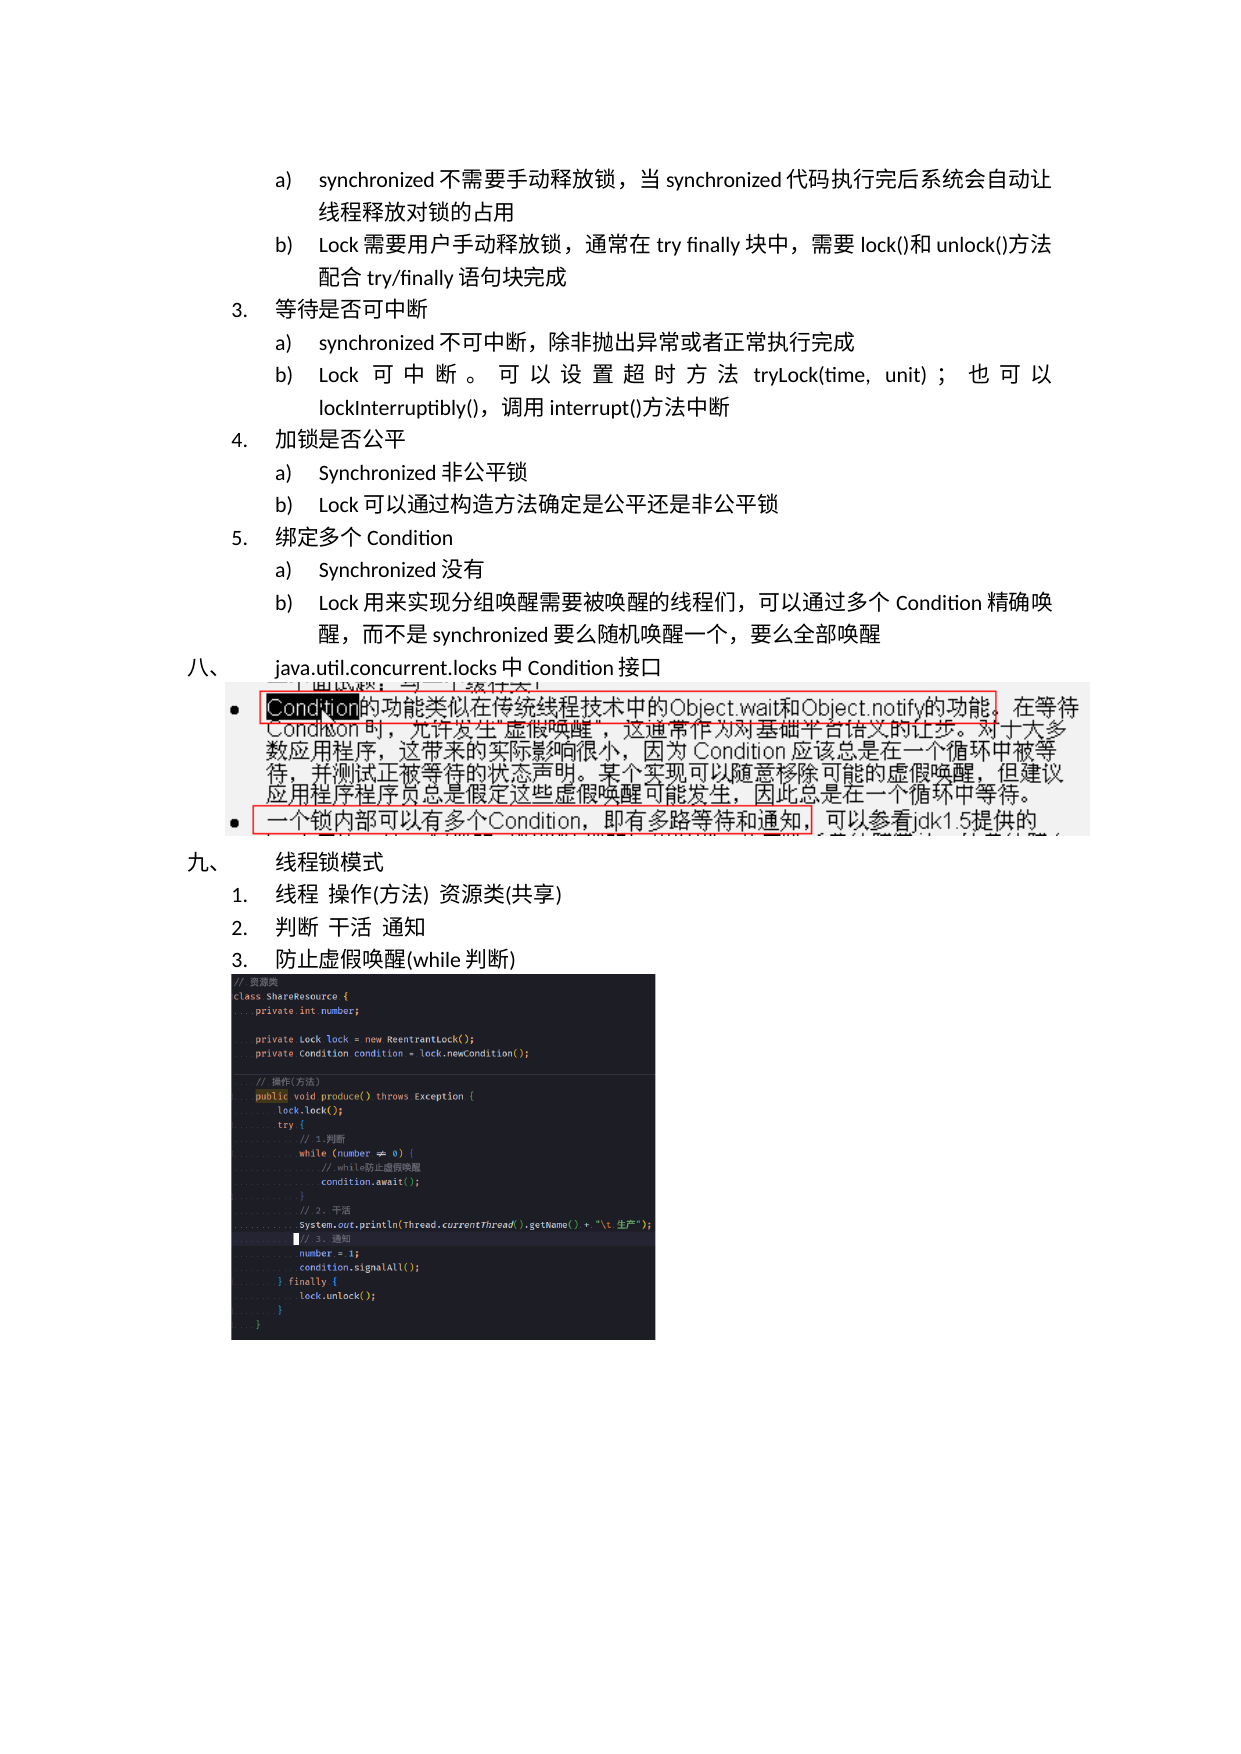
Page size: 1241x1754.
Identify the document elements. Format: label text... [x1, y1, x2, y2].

list Lock需要用户手动释放锁，通常在try finally块中，需要lock()和unlock()方法配合try/finally语句块完成 [275, 227, 1053, 292]
list 绑定多个Condition [231, 519, 1053, 552]
list 防止虚假唤醒(while判断) [231, 942, 1053, 974]
list synchronized不可中断，除非抛出异常或者正常执行完成 [275, 324, 1053, 357]
list Synchronized非公平锁 [275, 454, 1053, 487]
list 线程锁模式 [187, 844, 1053, 877]
picture [231, 974, 656, 1340]
list 加锁是否公平 [231, 422, 1053, 454]
picture [225, 682, 1091, 836]
list Lock用来实现分组唤醒需要被唤醒的线程们，可以通过多个Condition精确唤醒，而不是synchronized要么随机唤醒一个，要么全部唤醒 [275, 584, 1053, 649]
list 等待是否可中断 [231, 292, 1053, 324]
list java.util.concurrent.locks中Condition接口 [187, 649, 1053, 682]
list 判断 干活 通知 [231, 909, 1053, 942]
list synchronized不需要手动释放锁，当synchronized代码执行完后系统会自动让线程释放对锁的占用 [275, 162, 1053, 227]
list Synchronized没有 [275, 552, 1053, 584]
list Lock可以通过构造方法确定是公平还是非公平锁 [275, 487, 1053, 519]
list 线程 操作(方法) 资源类(共享) [231, 877, 1053, 909]
list Lock可中断。可以设置超时方法tryLock(time, unit)；也可以lockInterruptibly()，调用interrupt()方法中断 [275, 357, 1053, 422]
